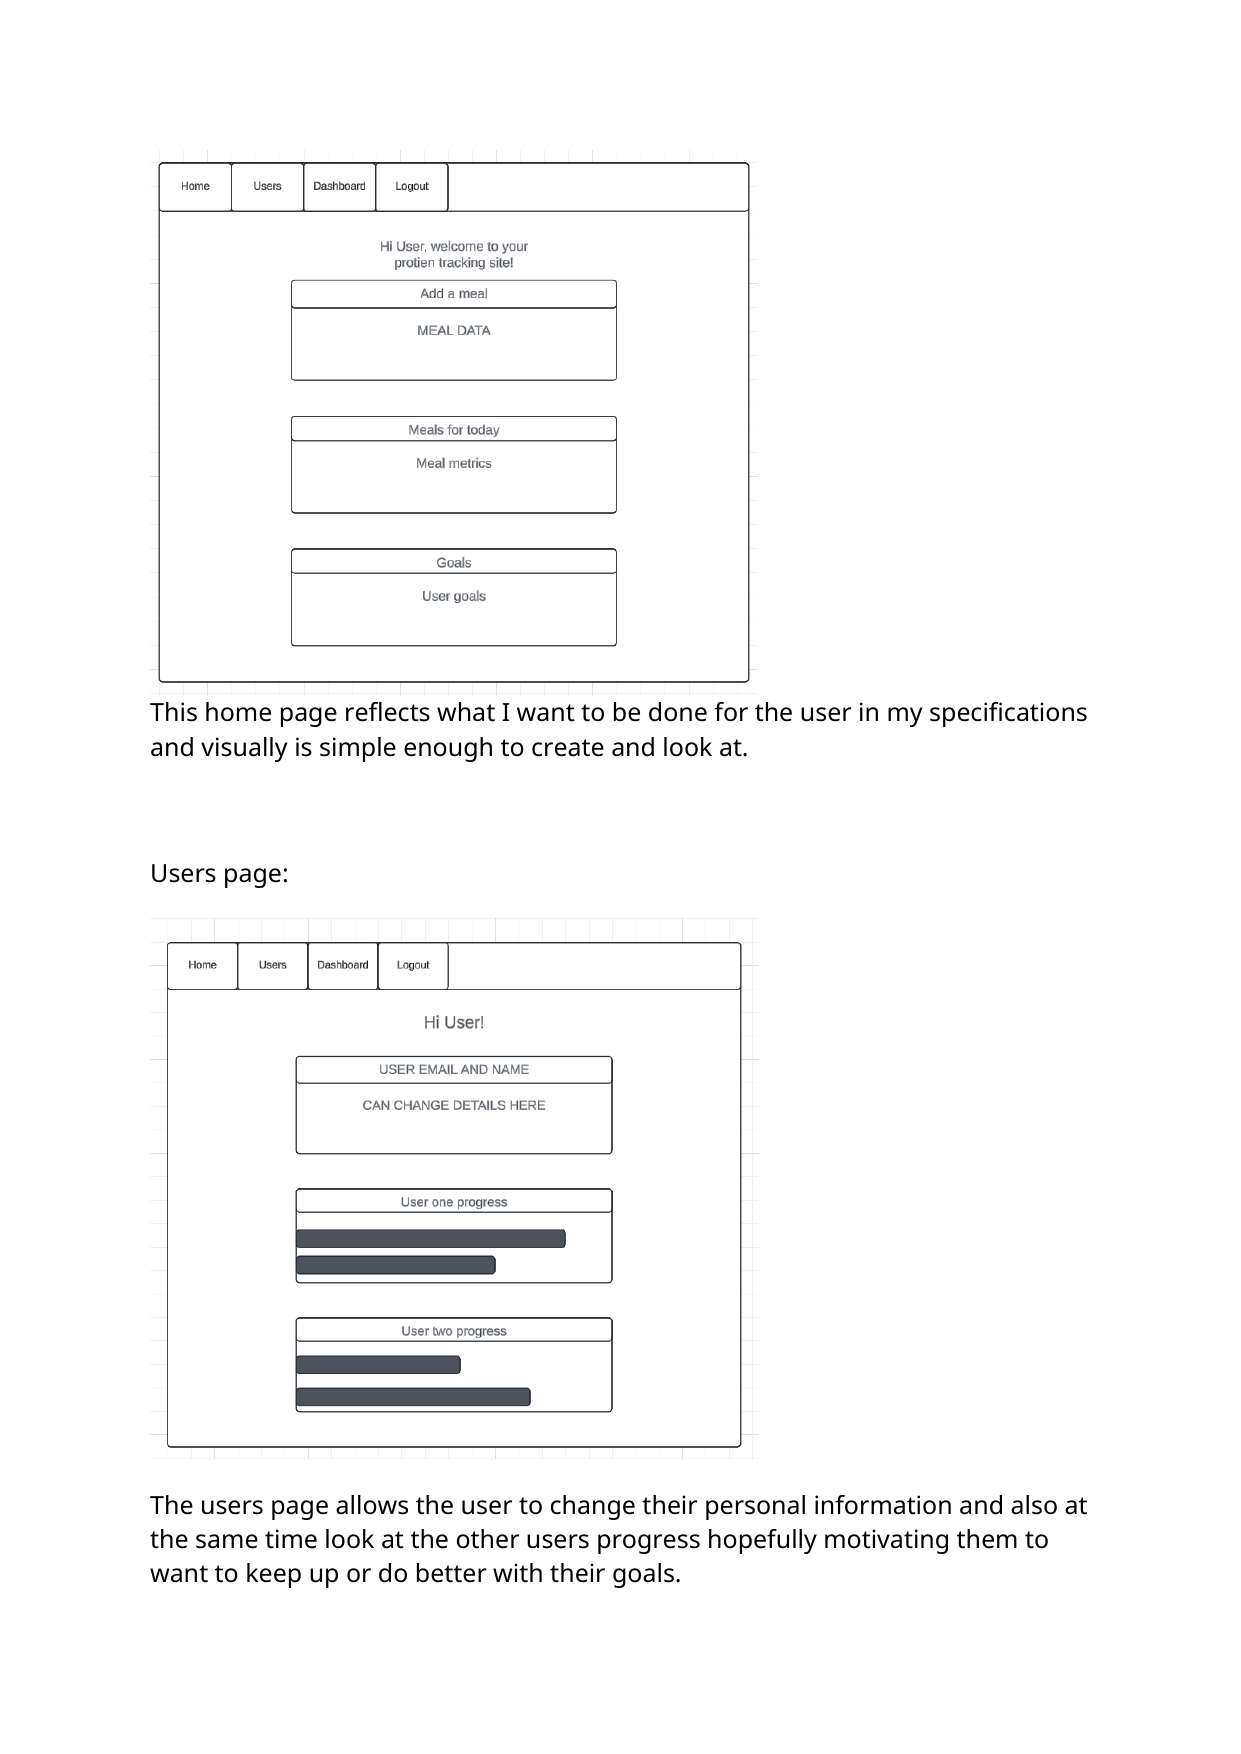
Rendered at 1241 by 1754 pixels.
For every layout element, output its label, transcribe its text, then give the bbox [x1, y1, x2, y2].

picture [150, 918, 759, 1459]
text The users page allows the user to change their personal information and also at the same time look at the other users progress hopefully motivating them to want to keep up or do better with their goals. [150, 1488, 1090, 1590]
picture [150, 150, 758, 696]
text Users page: [150, 856, 1090, 890]
